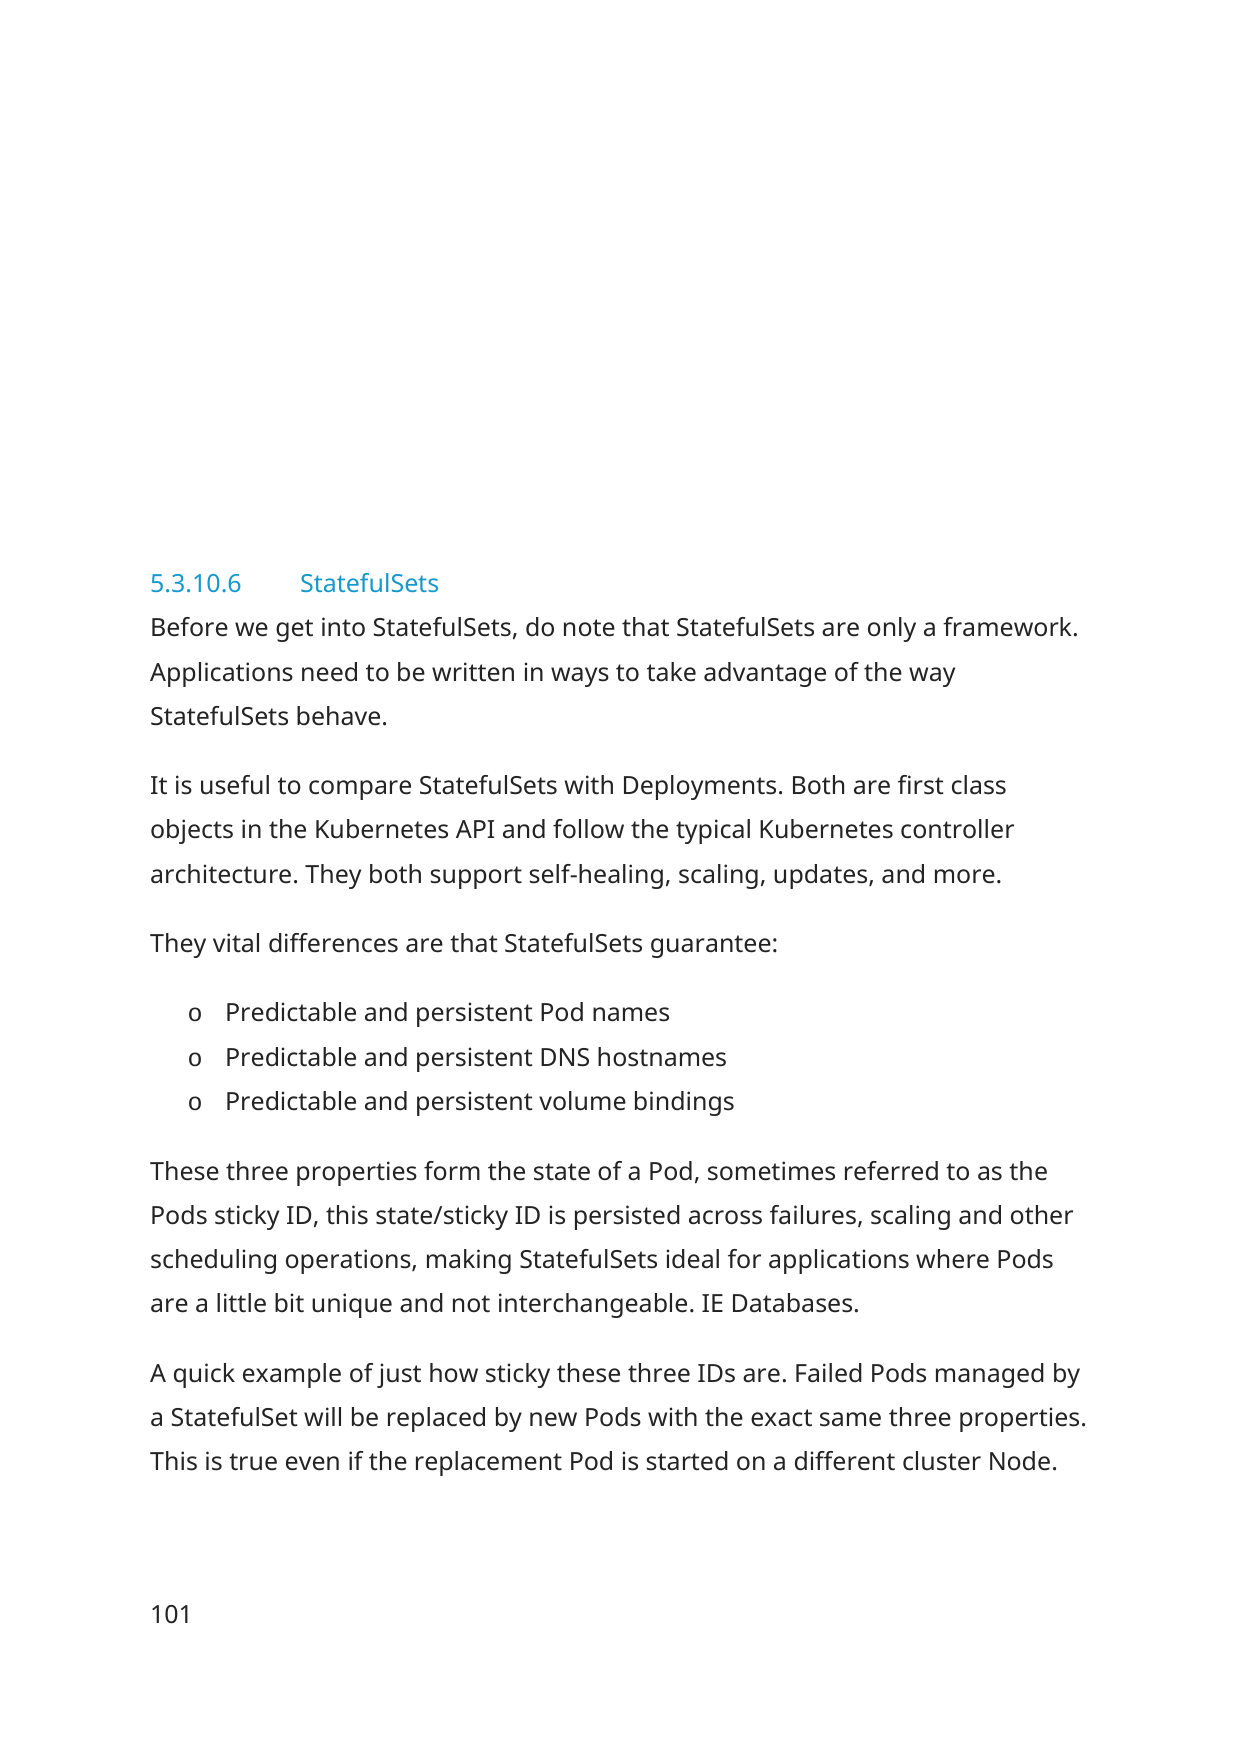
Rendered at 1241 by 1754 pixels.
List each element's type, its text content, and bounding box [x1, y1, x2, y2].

list Predictable and persistent Pod names [187, 995, 1090, 1029]
text A quick example of just how sticky these three IDs are. Failed Pods managed by a StatefulSet will be replaced by new Pods with the exact same three properties. This is true even if the replacement Pod is started on a different cluster Node. [150, 1355, 1090, 1478]
subtitle StatefulSets [150, 566, 1090, 600]
text Before we get into StatefulSets, do note that StatefulSets are only a framework. Applications need to be written in ways to take advantage of the way StatefulSets behave. [150, 610, 1090, 732]
text They vital differences are that StatefulSets guarantee: [150, 926, 1090, 959]
list Predictable and persistent DNS hostnames [187, 1039, 1090, 1073]
text These three properties form the state of a Pod, sometimes referred to as the Pods sticky ID, this state/sticky ID is persisted across failures, scaling and other scheduling operations, making StatefulSets ideal for applications where Pods are a little bit unique and not interchangeable. IE Databases. [150, 1153, 1090, 1320]
list Predictable and persistent volume bindings [187, 1084, 1090, 1118]
text It is useful to compare StatefulSets with Deployments. Both are first class objects in the Kubernetes API and follow the typical Kubernetes controller architecture. They both support self-healing, scaling, updates, and more. [150, 768, 1090, 890]
